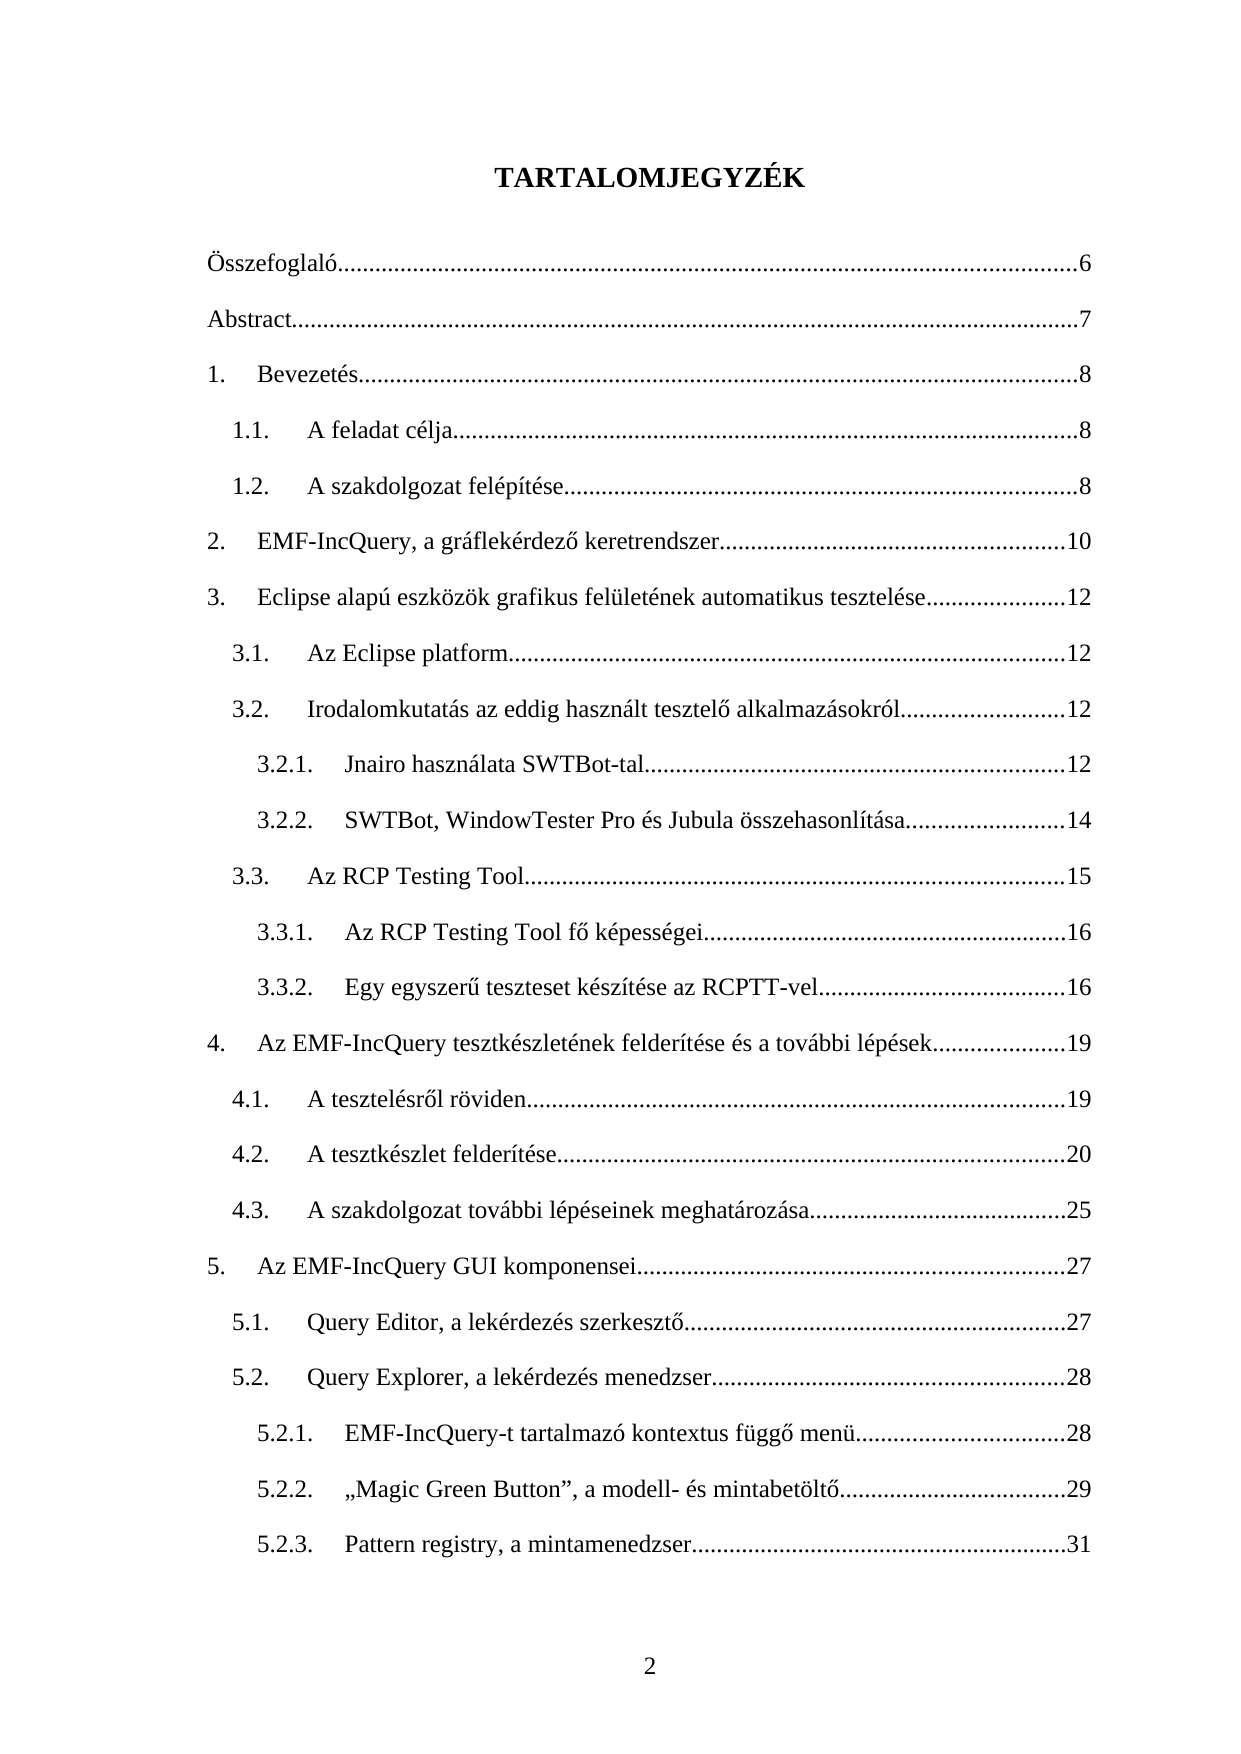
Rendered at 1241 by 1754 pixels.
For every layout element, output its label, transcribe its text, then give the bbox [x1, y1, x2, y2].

text Tartalomjegyzék [207, 160, 1092, 194]
